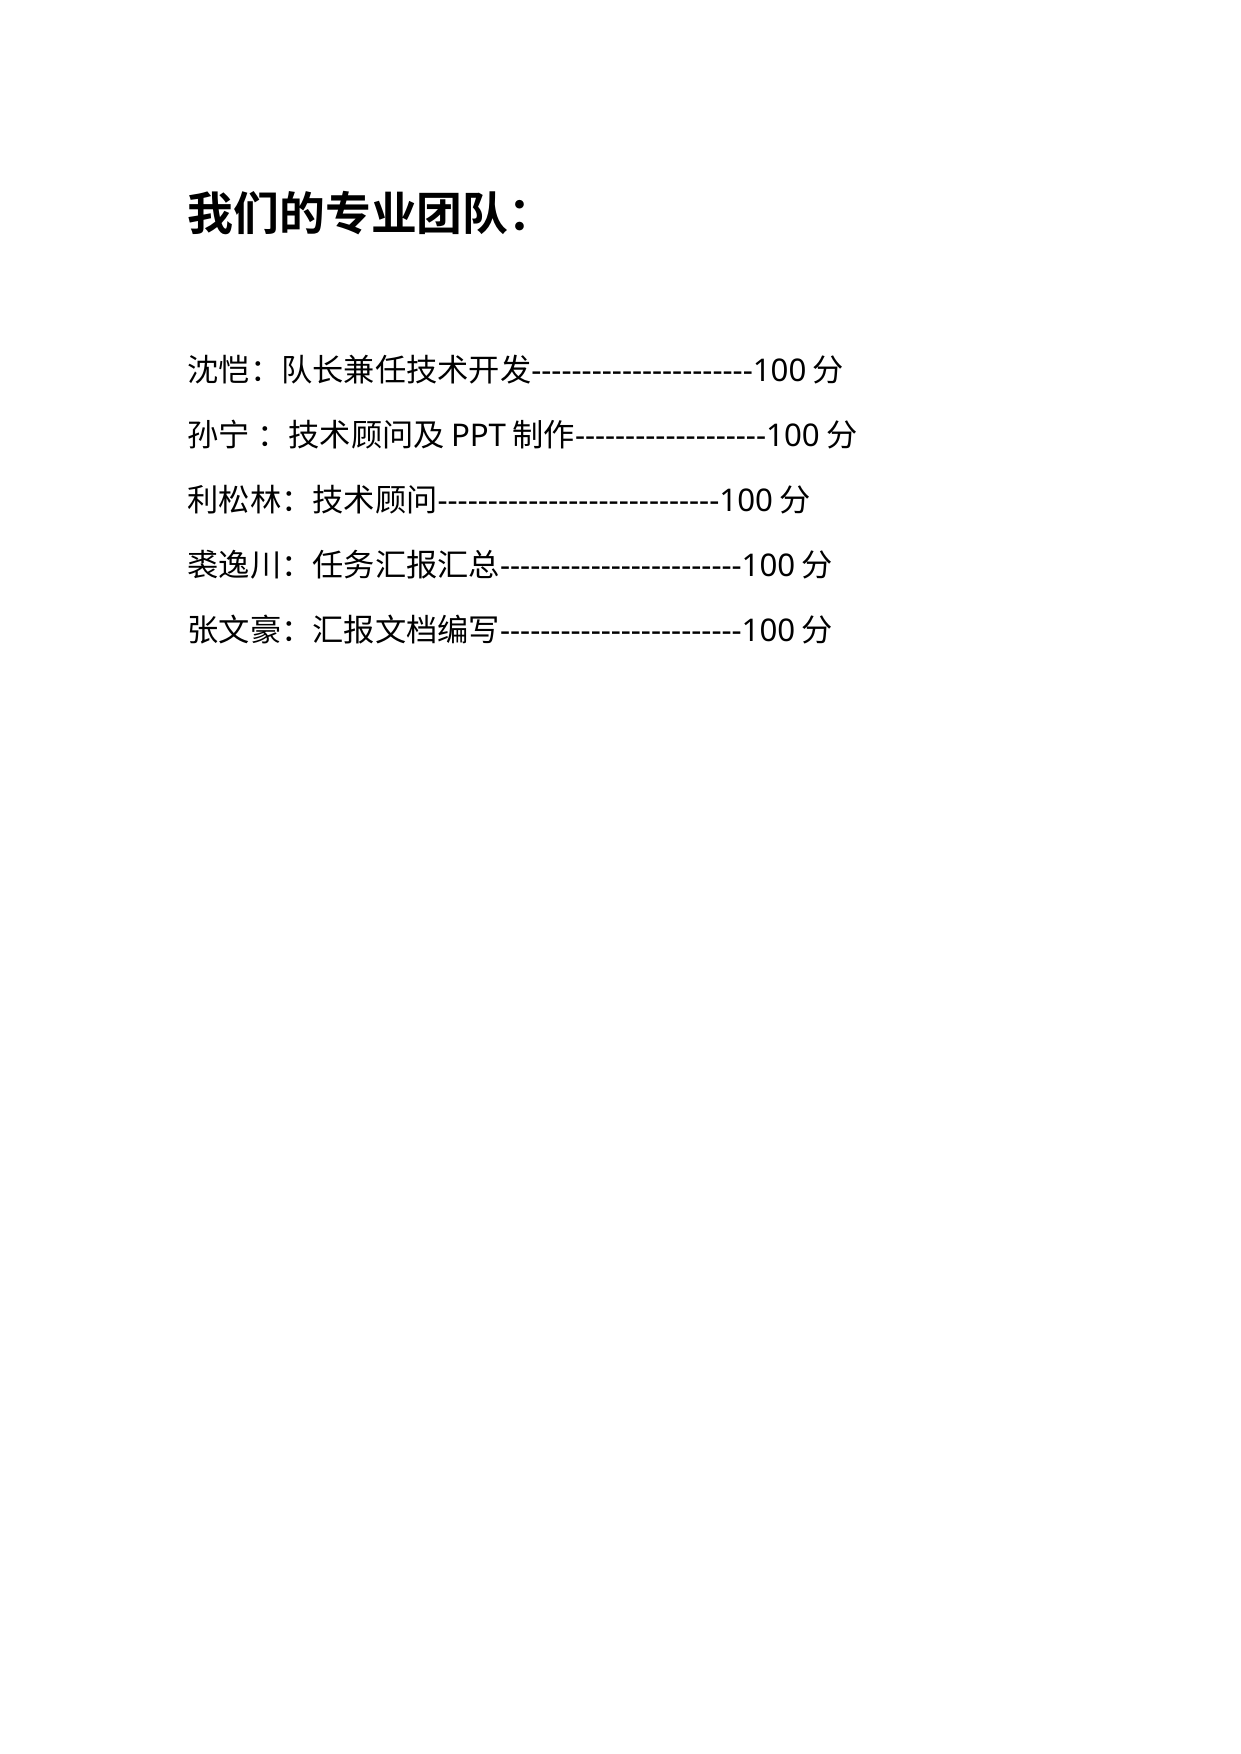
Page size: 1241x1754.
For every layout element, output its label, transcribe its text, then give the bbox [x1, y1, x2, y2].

subtitle 我们的专业团队： [187, 162, 1053, 259]
text 张文豪：汇报文档编写------------------------100分 [187, 595, 1053, 660]
text 孙宁 ：技术顾问及PPT制作-------------------100分 [187, 400, 1053, 465]
text 沈恺：队长兼任技术开发----------------------100分 [187, 335, 1053, 400]
text 利松林：技术顾问----------------------------100分 [187, 465, 1053, 530]
text 裘逸川：任务汇报汇总------------------------100分 [187, 530, 1053, 595]
